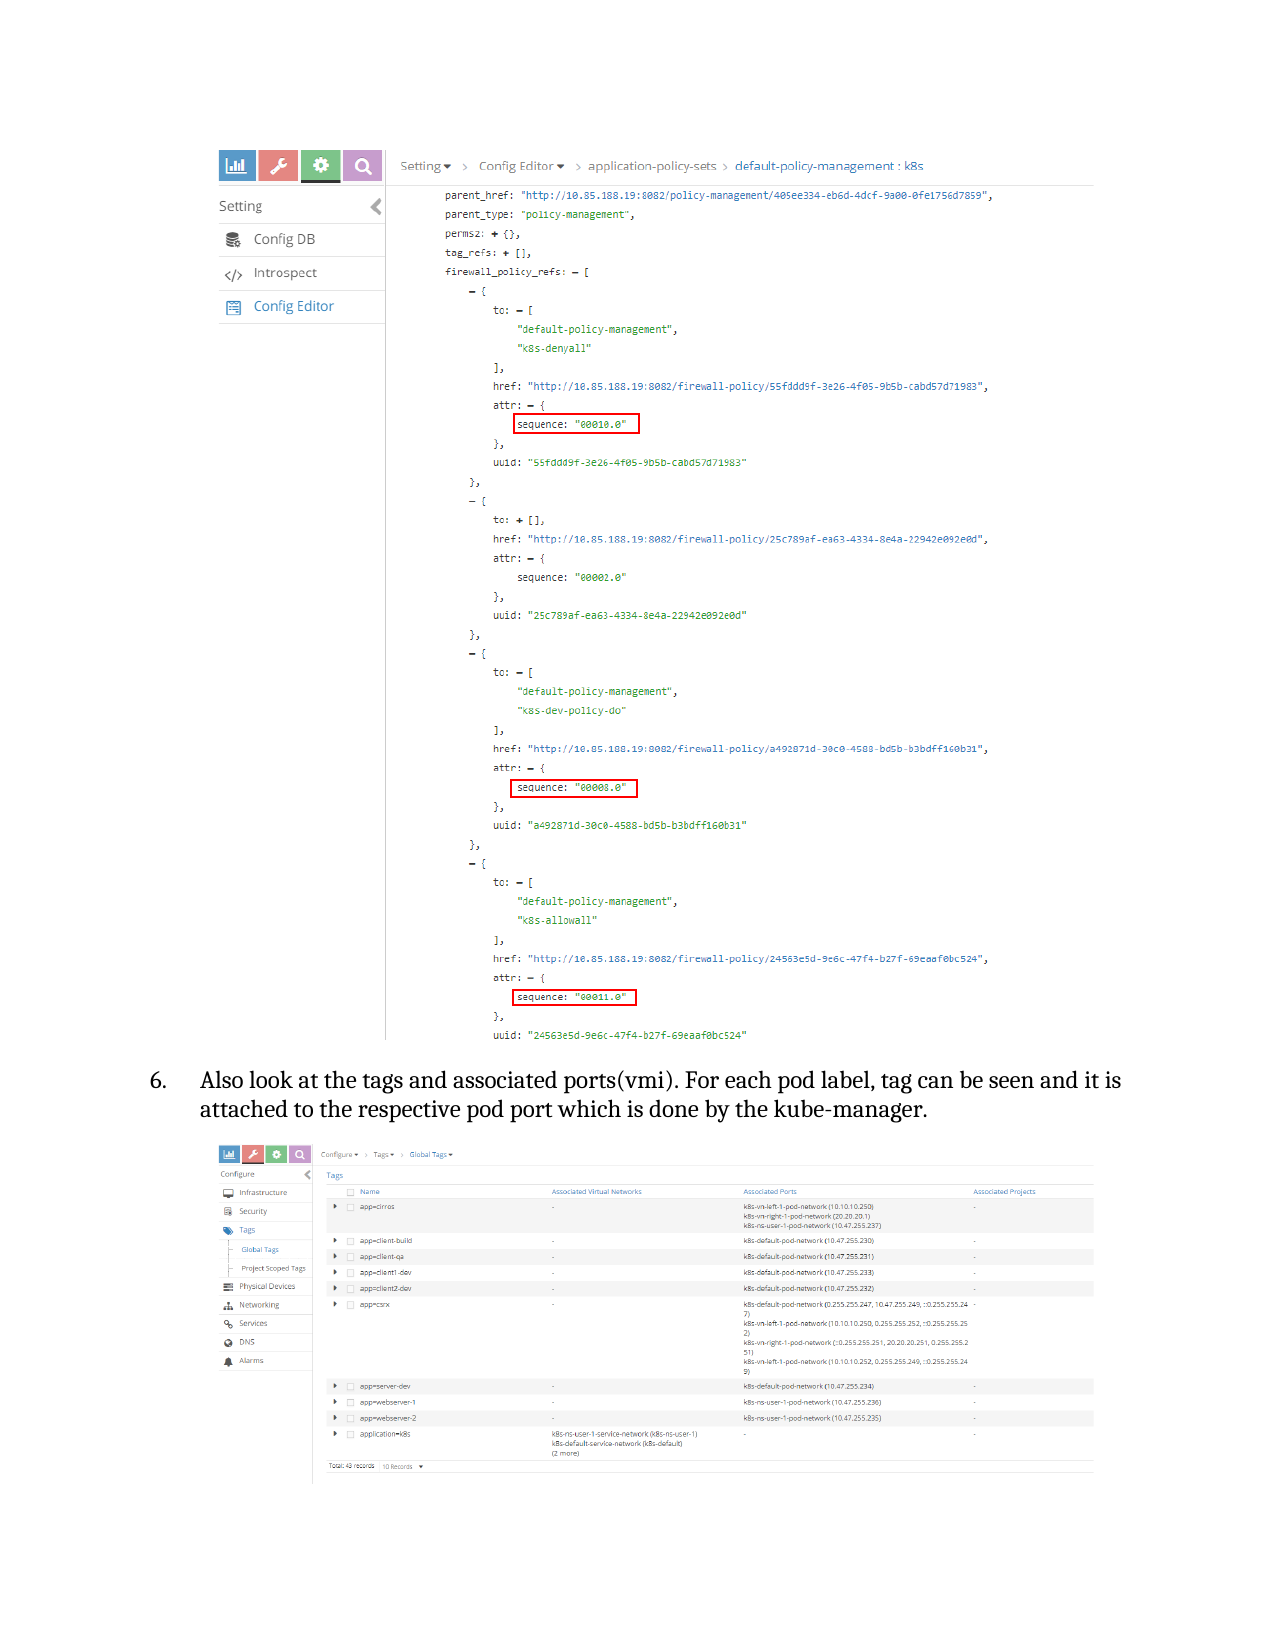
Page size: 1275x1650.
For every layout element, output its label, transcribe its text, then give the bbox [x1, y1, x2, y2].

picture [218, 150, 1094, 1040]
picture [218, 1144, 1094, 1484]
list Also look at the tags and associated ports(vmi). For each pod label, tag can be seen and it is attached to the respective pod port which is done by the kube-manager. [150, 1066, 1125, 1124]
